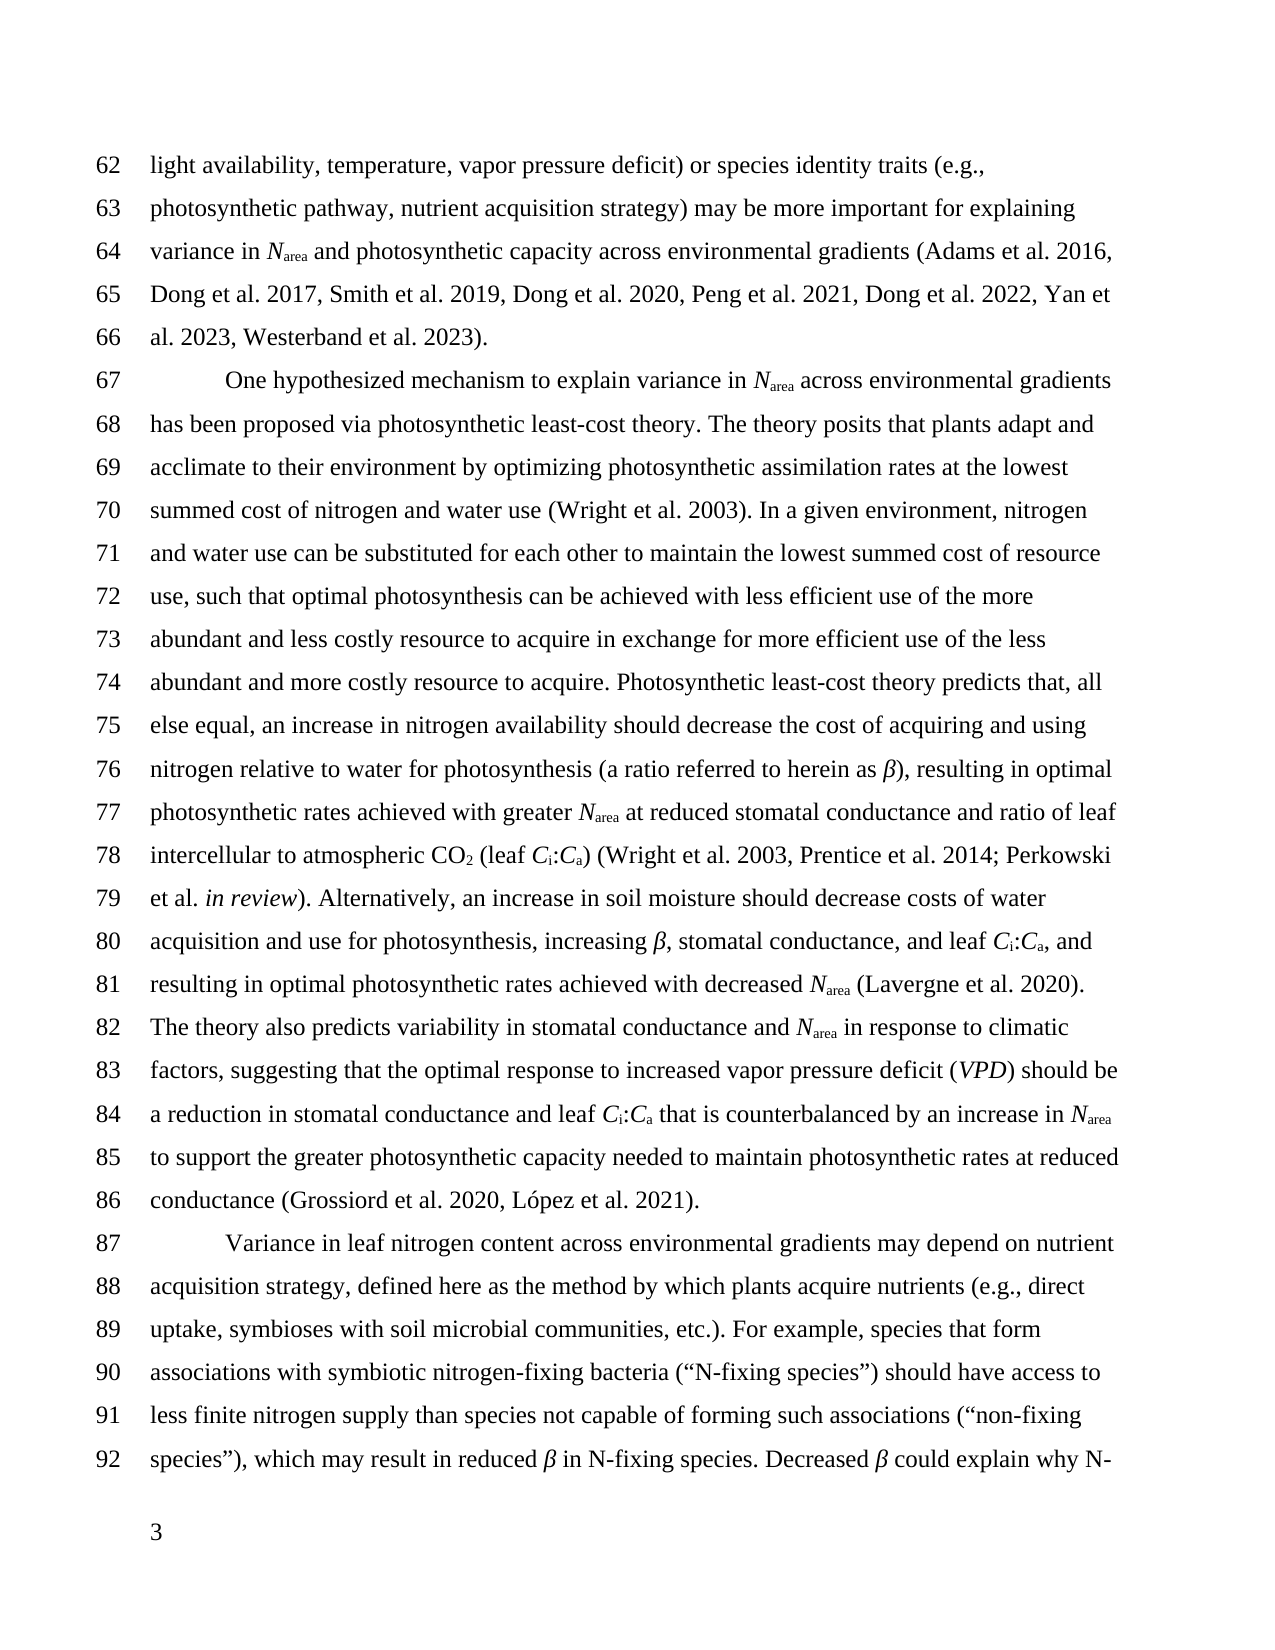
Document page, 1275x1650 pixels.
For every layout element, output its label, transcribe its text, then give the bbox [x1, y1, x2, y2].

text One hypothesized mechanism to explain variance in Narea across environmental gradients has been proposed via photosynthetic least-cost theory. The theory posits that plants adapt and acclimate to their environment by optimizing photosynthetic assimilation rates at the lowest summed cost of nitrogen and water use (Wright et al. 2003). In a given environment, nitrogen and water use can be substituted for each other to maintain the lowest summed cost of resource use, such that optimal photosynthesis can be achieved with less efficient use of the more abundant and less costly resource to acquire in exchange for more efficient use of the less abundant and more costly resource to acquire. Photosynthetic least-cost theory predicts that, all else equal, an increase in nitrogen availability should decrease the cost of acquiring and using nitrogen relative to water for photosynthesis (a ratio referred to herein as β), resulting in optimal photosynthetic rates achieved with greater Narea at reduced stomatal conductance and ratio of leaf intercellular to atmospheric CO2 (leaf Ci:Ca) (Wright et al. 2003, Prentice et al. 2014; Perkowski et al. in review). Alternatively, an increase in soil moisture should decrease costs of water acquisition and use for photosynthesis, increasing β, stomatal conductance, and leaf Ci:Ca, and resulting in optimal photosynthetic rates achieved with decreased Narea (Lavergne et al. 2020). The theory also predicts variability in stomatal conductance and Narea in response to climatic factors, suggesting that the optimal response to increased vapor pressure deficit (VPD) should be a reduction in stomatal conductance and leaf Ci:Ca that is counterbalanced by an increase in Narea to support the greater photosynthetic capacity needed to maintain photosynthetic rates at reduced conductance (Grossiord et al. 2020, López et al. 2021). [150, 366, 1125, 1214]
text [150, 150, 1125, 351]
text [150, 1228, 1125, 1472]
